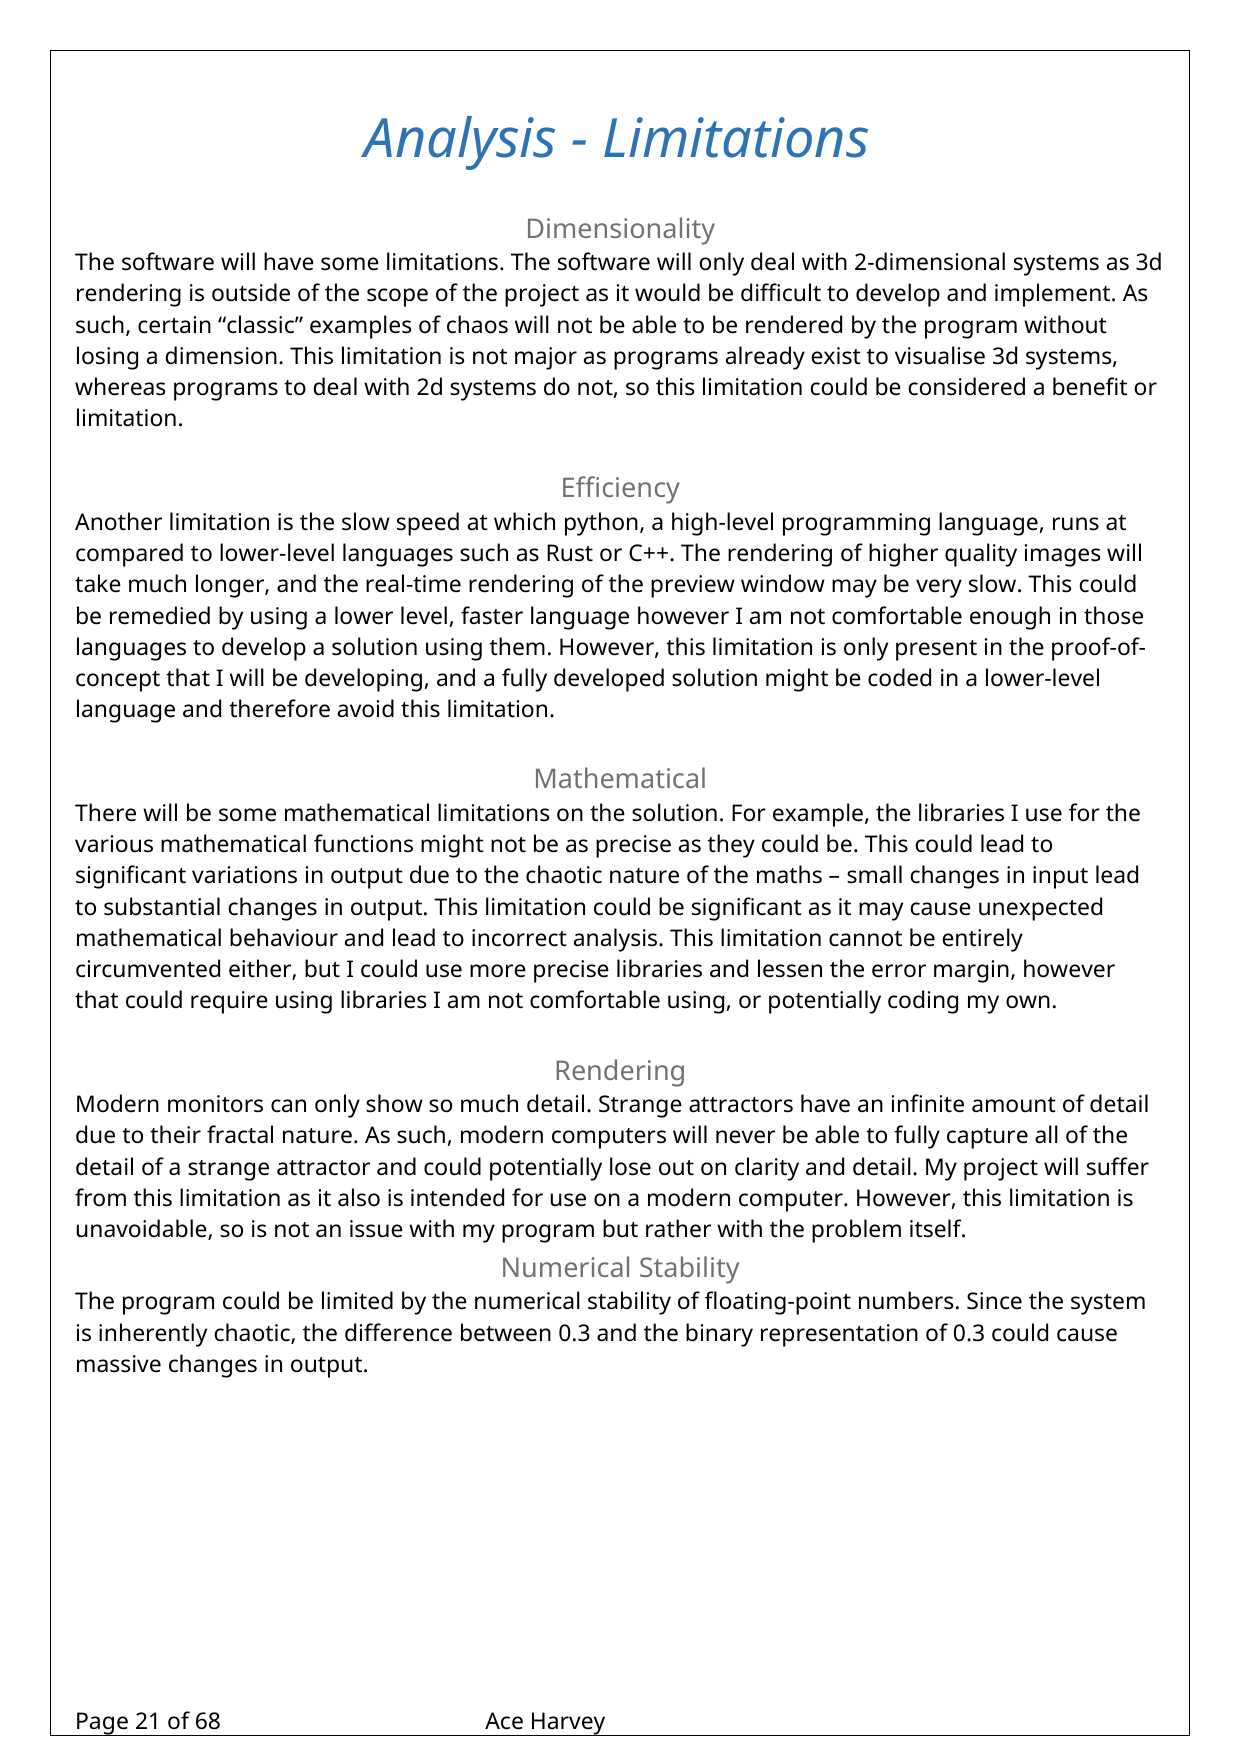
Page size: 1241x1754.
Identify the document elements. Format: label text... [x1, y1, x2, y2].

text Modern monitors can only show so much detail. Strange attractors have an infinite amount of detail due to their fractal nature. As such, modern computers will never be able to fully capture all of the detail of a strange attractor and could potentially lose out on clarity and detail. My project will suffer from this limitation as it also is intended for use on a modern computer. However, this limitation is unavoidable, so is not an issue with my program but rather with the problem itself. [75, 1088, 1165, 1244]
subtitle Efficiency [75, 469, 1165, 506]
subtitle Numerical Stability [75, 1248, 1165, 1285]
subtitle Mathematical [75, 760, 1165, 797]
text Another limitation is the slow speed at which python, a high-level programming language, runs at compared to lower-level languages such as Rust or C++. The rendering of higher quality images will take much longer, and the real-time rendering of the preview window may be very slow. This could be remedied by using a lower level, faster language however I am not comfortable enough in those languages to develop a solution using them. However, this limitation is only present in the proof-of-concept that I will be developing, and a fully developed solution might be coded in a lower-level language and therefore avoid this limitation. [75, 506, 1165, 724]
subtitle Rendering [75, 1051, 1165, 1088]
text There will be some mathematical limitations on the solution. For example, the libraries I use for the various mathematical functions might not be as precise as they could be. This could lead to significant variations in output due to the chaotic nature of the maths – small changes in input lead to substantial changes in output. This limitation could be significant as it may cause unexpected mathematical behaviour and lead to incorrect analysis. This limitation cannot be entirely circumvented either, but I could use more precise libraries and lessen the error margin, however that could require using libraries I am not comfortable using, or potentially coding my own. [75, 797, 1165, 1016]
text The program could be limited by the numerical stability of floating-point numbers. Since the system is inherently chaotic, the difference between 0.3 and the binary representation of 0.3 could cause massive changes in output. [75, 1285, 1165, 1379]
text The software will have some limitations. The software will only deal with 2-dimensional systems as 3d rendering is outside of the scope of the project as it would be difficult to develop and implement. As such, certain “classic” examples of chaos will not be able to be rendered by the program without losing a dimension. This limitation is not major as programs already exist to visualise 3d systems, whereas programs to deal with 2d systems do not, so this limitation could be considered a benefit or limitation. [75, 246, 1165, 433]
subtitle Analysis - Limitations [75, 100, 1165, 174]
subtitle Dimensionality [75, 209, 1165, 246]
